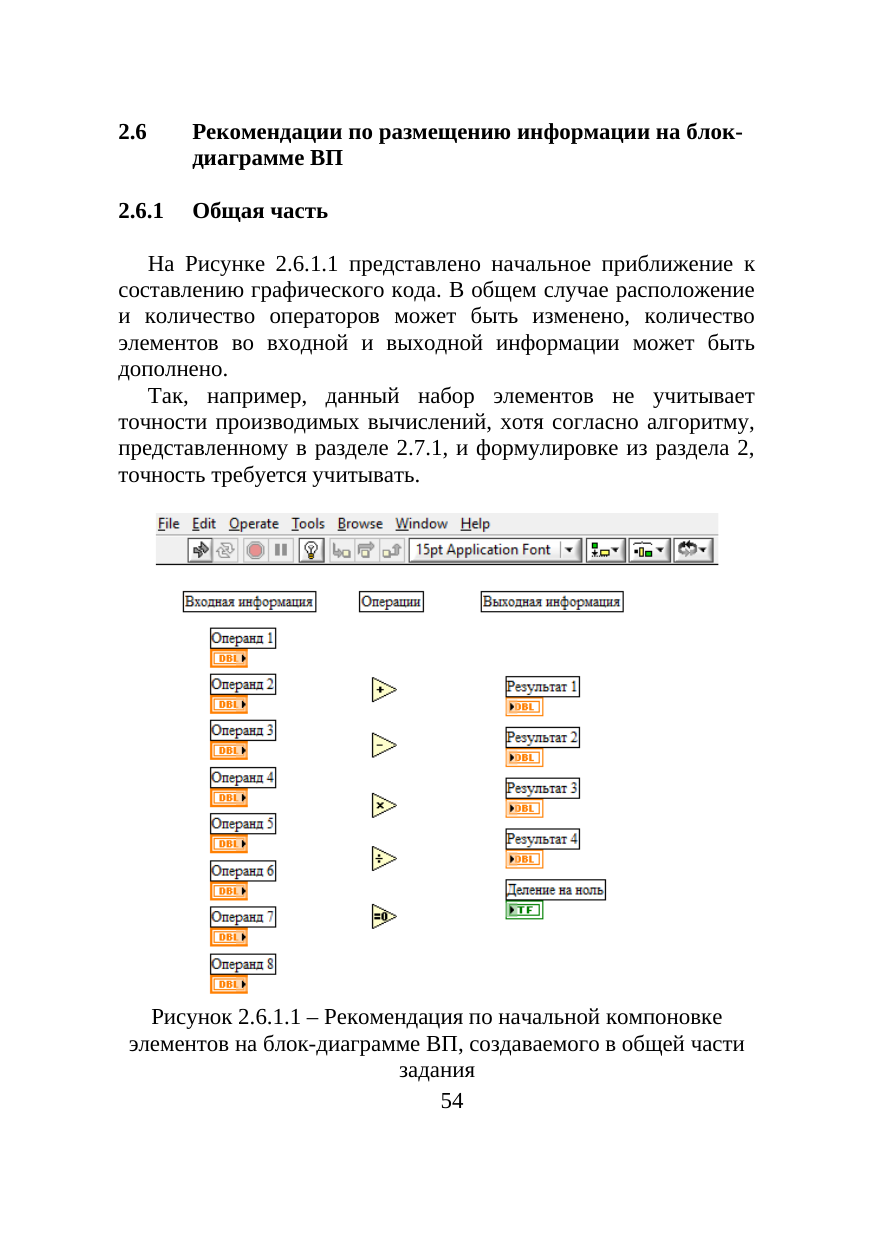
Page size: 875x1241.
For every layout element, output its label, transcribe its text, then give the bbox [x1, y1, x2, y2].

subtitle 2.6.1 Общая часть [118, 197, 756, 223]
text Так, например, данный набор элементов не учитывает точности производимых вычислений, хотя согласно алгоритму, представленному в разделе 2.7.1, и формулировке из раздела 2, точность требуется учитывать. [118, 382, 756, 487]
subtitle 2.6 Рекомендации по размещению информации на блок-диаграмме ВП [118, 118, 756, 171]
picture [155, 513, 719, 1004]
text На Рисунке 2.6.1.1 представлено начальное приближение к составлению графического кода. В общем случае расположение и количество операторов может быть изменено, количество элементов во входной и выходной информации может быть дополнено. [118, 250, 756, 382]
text Рисунок 2.6.1.1 – Рекомендация по начальной компоновке элементов на блок-диаграмме ВП, создаваемого в общей части задания [118, 1003, 756, 1082]
